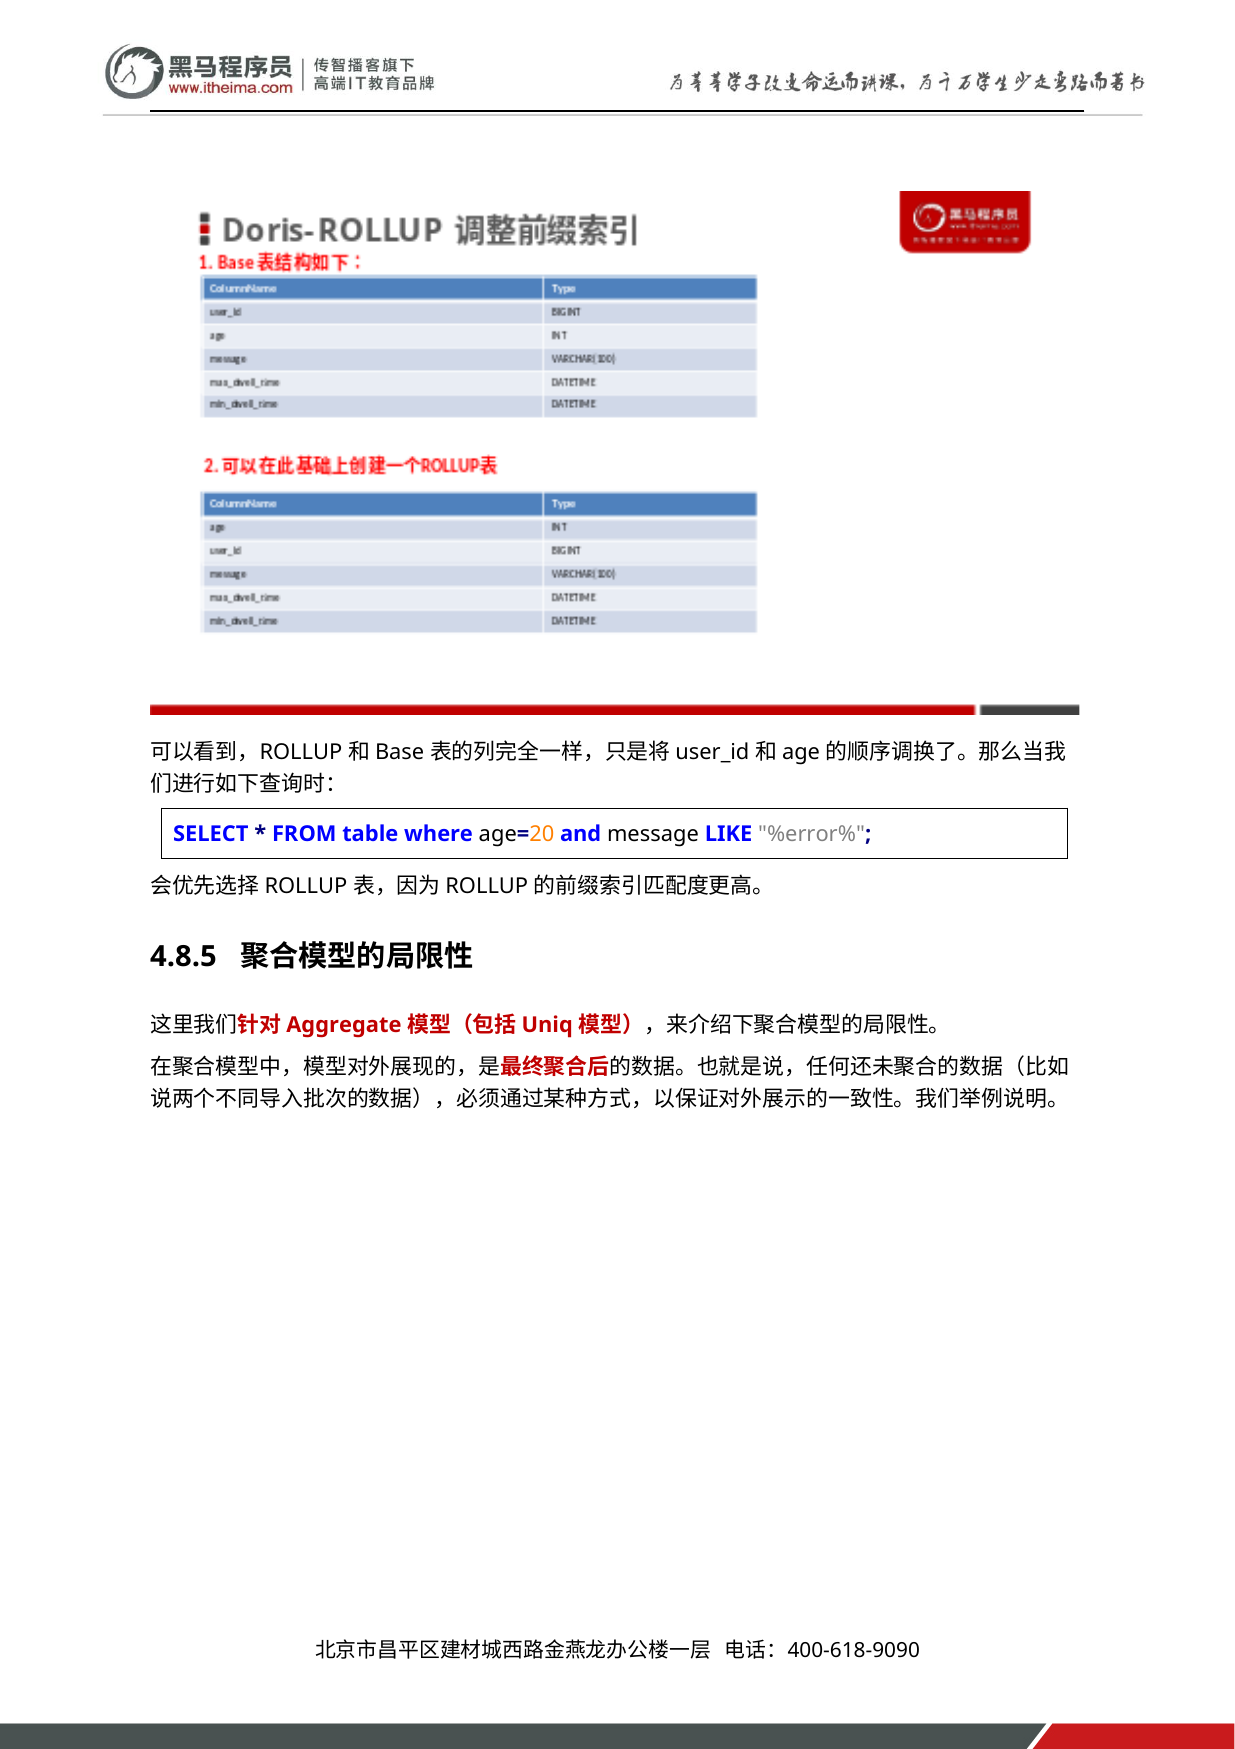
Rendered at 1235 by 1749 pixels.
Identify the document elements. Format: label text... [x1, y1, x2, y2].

subtitle 聚合模型的局限性 [150, 933, 1084, 975]
picture [0, 0, 1235, 123]
picture [0, 1664, 1235, 1749]
text 这里我们针对 Aggregate 模型（包括 Uniq 模型），来介绍下聚合模型的局限性。 [150, 1007, 1084, 1039]
text 在聚合模型中，模型对外展现的，是最终聚合后的数据。也就是说，任何还未聚合的数据（比如说两个不同导入批次的数据），必须通过某种方式，以保证对外展示的一致性。我们举例说明。 [150, 1049, 1084, 1112]
text 可以看到，ROLLUP 和 Base 表的列完全一样，只是将 user_id 和 age 的顺序调换了。那么当我们进行如下查询时： [150, 734, 1084, 798]
text 会优先选择 ROLLUP 表，因为 ROLLUP 的前缀索引匹配度更高。 [150, 868, 1084, 900]
table_header SELECT * FROM table where age=20 and message LIKE "%error%"; [162, 809, 1067, 858]
